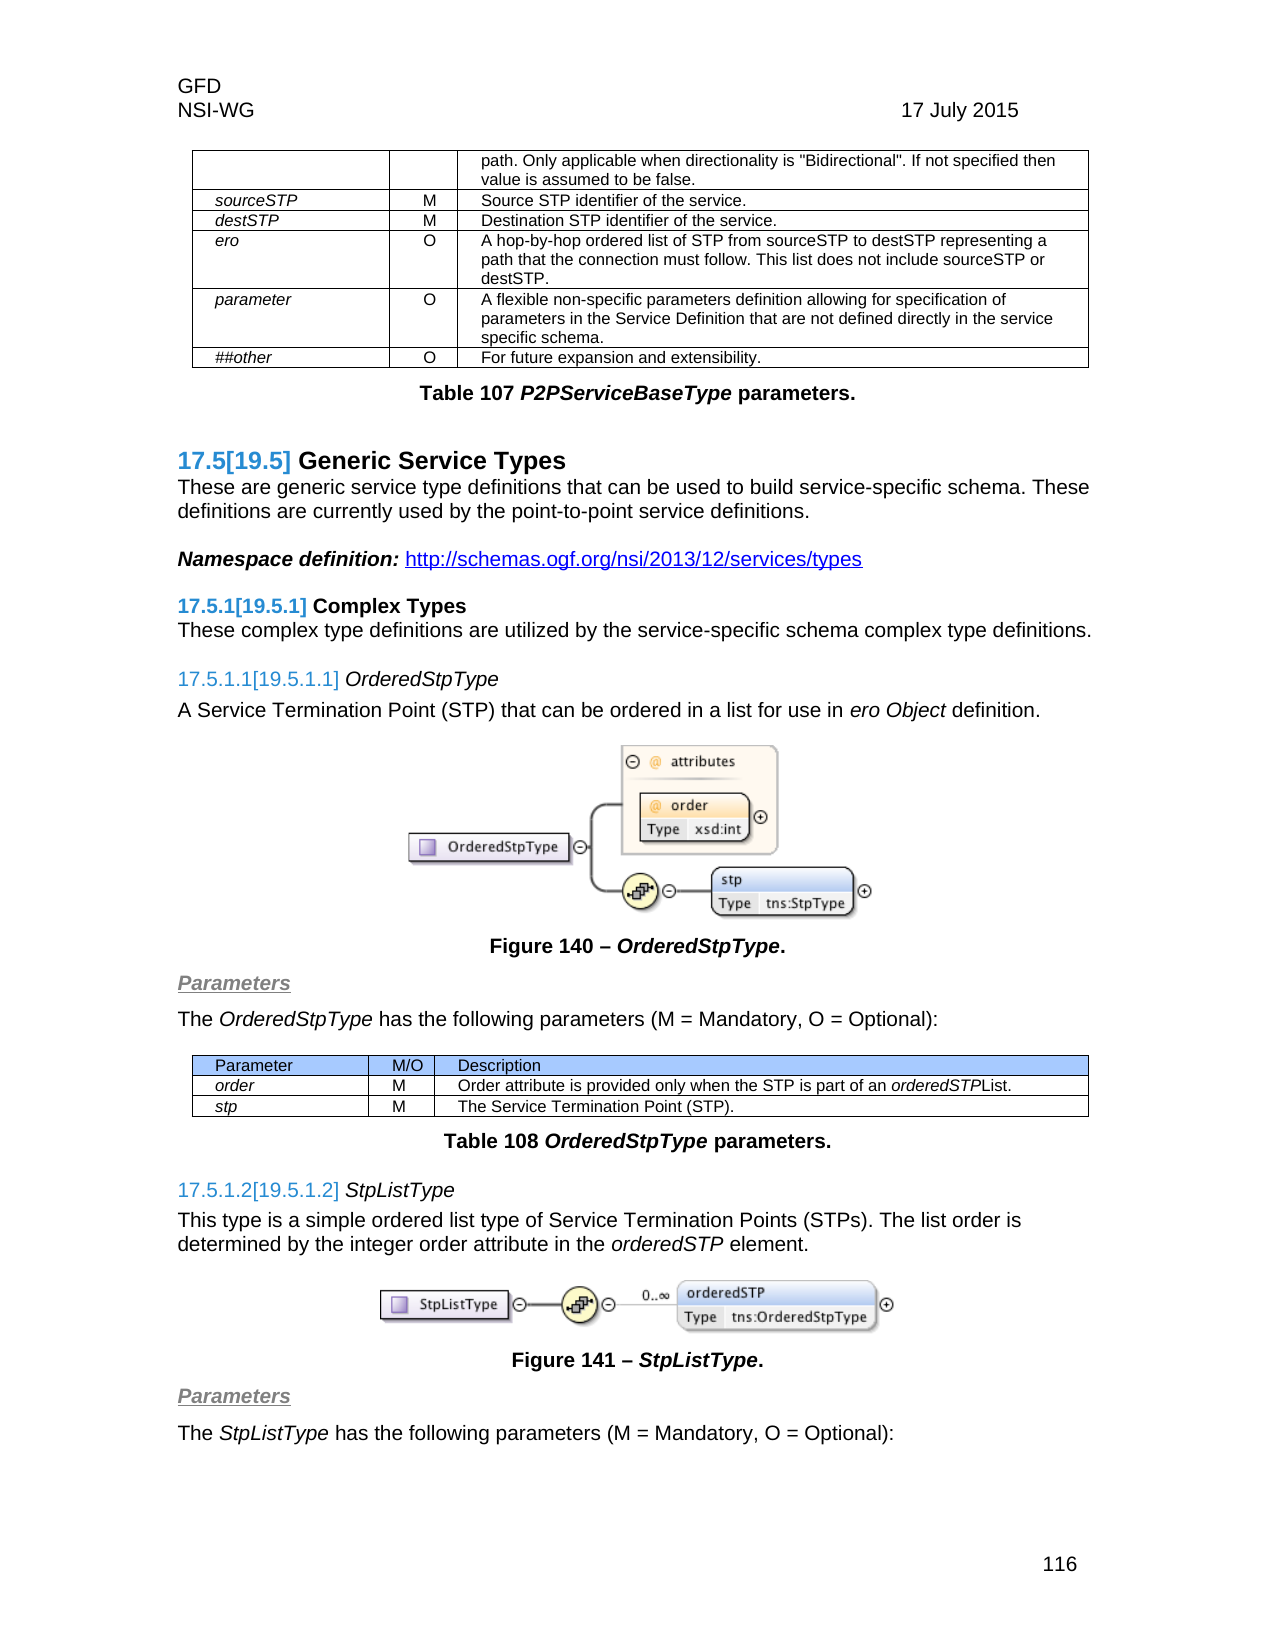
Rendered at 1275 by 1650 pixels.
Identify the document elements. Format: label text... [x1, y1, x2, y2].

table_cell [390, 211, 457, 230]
text Parameters [177, 1384, 1098, 1408]
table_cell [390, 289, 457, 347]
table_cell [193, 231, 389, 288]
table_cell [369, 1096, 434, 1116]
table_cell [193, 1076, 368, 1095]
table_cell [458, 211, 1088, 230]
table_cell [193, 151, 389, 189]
text These are generic service type definitions that can be used to build service-specific schema. These definitions are currently used by the point-to-point service definitions. [177, 474, 1098, 522]
text This type is a simple ordered list type of Service Termination Points (STPs). The list order is determined by the integer order attribute in the orderedSTP element. [177, 1208, 1098, 1256]
picture [408, 745, 874, 922]
text The OrderedStpType has the following parameters (M = Mandatory, O = Optional): [177, 1007, 1098, 1031]
text Table 108 OrderedStpType parameters. [177, 1129, 1098, 1153]
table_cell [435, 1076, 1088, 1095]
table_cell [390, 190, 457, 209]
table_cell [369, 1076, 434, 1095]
text Figure – OrderedStpType. [177, 934, 1098, 958]
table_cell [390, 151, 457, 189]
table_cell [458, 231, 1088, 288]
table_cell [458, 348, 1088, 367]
text Table 107 P2PServiceBaseType parameters. [177, 381, 1098, 404]
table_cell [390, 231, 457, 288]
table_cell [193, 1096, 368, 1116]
picture [380, 1280, 896, 1336]
subtitle Generic Service Types [177, 446, 1098, 474]
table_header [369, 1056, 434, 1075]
text Figure – StpListType. [177, 1348, 1098, 1372]
text Namespace definition: http://schemas.ogf.org/nsi/2013/12/services/types [177, 546, 1098, 570]
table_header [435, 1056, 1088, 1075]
text These complex type definitions are utilized by the service-specific schema complex type definitions. [177, 618, 1098, 642]
text A Service Termination Point (STP) that can be ordered in a list for use in ero Object definition. [177, 697, 1098, 721]
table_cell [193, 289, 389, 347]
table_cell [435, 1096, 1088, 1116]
subtitle StpListType [177, 1178, 1098, 1202]
subtitle OrderedStpType [177, 667, 1098, 691]
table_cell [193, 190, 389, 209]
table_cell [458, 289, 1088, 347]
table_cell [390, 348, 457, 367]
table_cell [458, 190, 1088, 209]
text The StpListType has the following parameters (M = Mandatory, O = Optional): [177, 1421, 1098, 1444]
text Parameters [177, 971, 1098, 994]
subtitle Complex Types [177, 594, 1098, 618]
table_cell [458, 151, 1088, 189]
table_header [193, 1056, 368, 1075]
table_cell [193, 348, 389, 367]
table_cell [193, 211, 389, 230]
